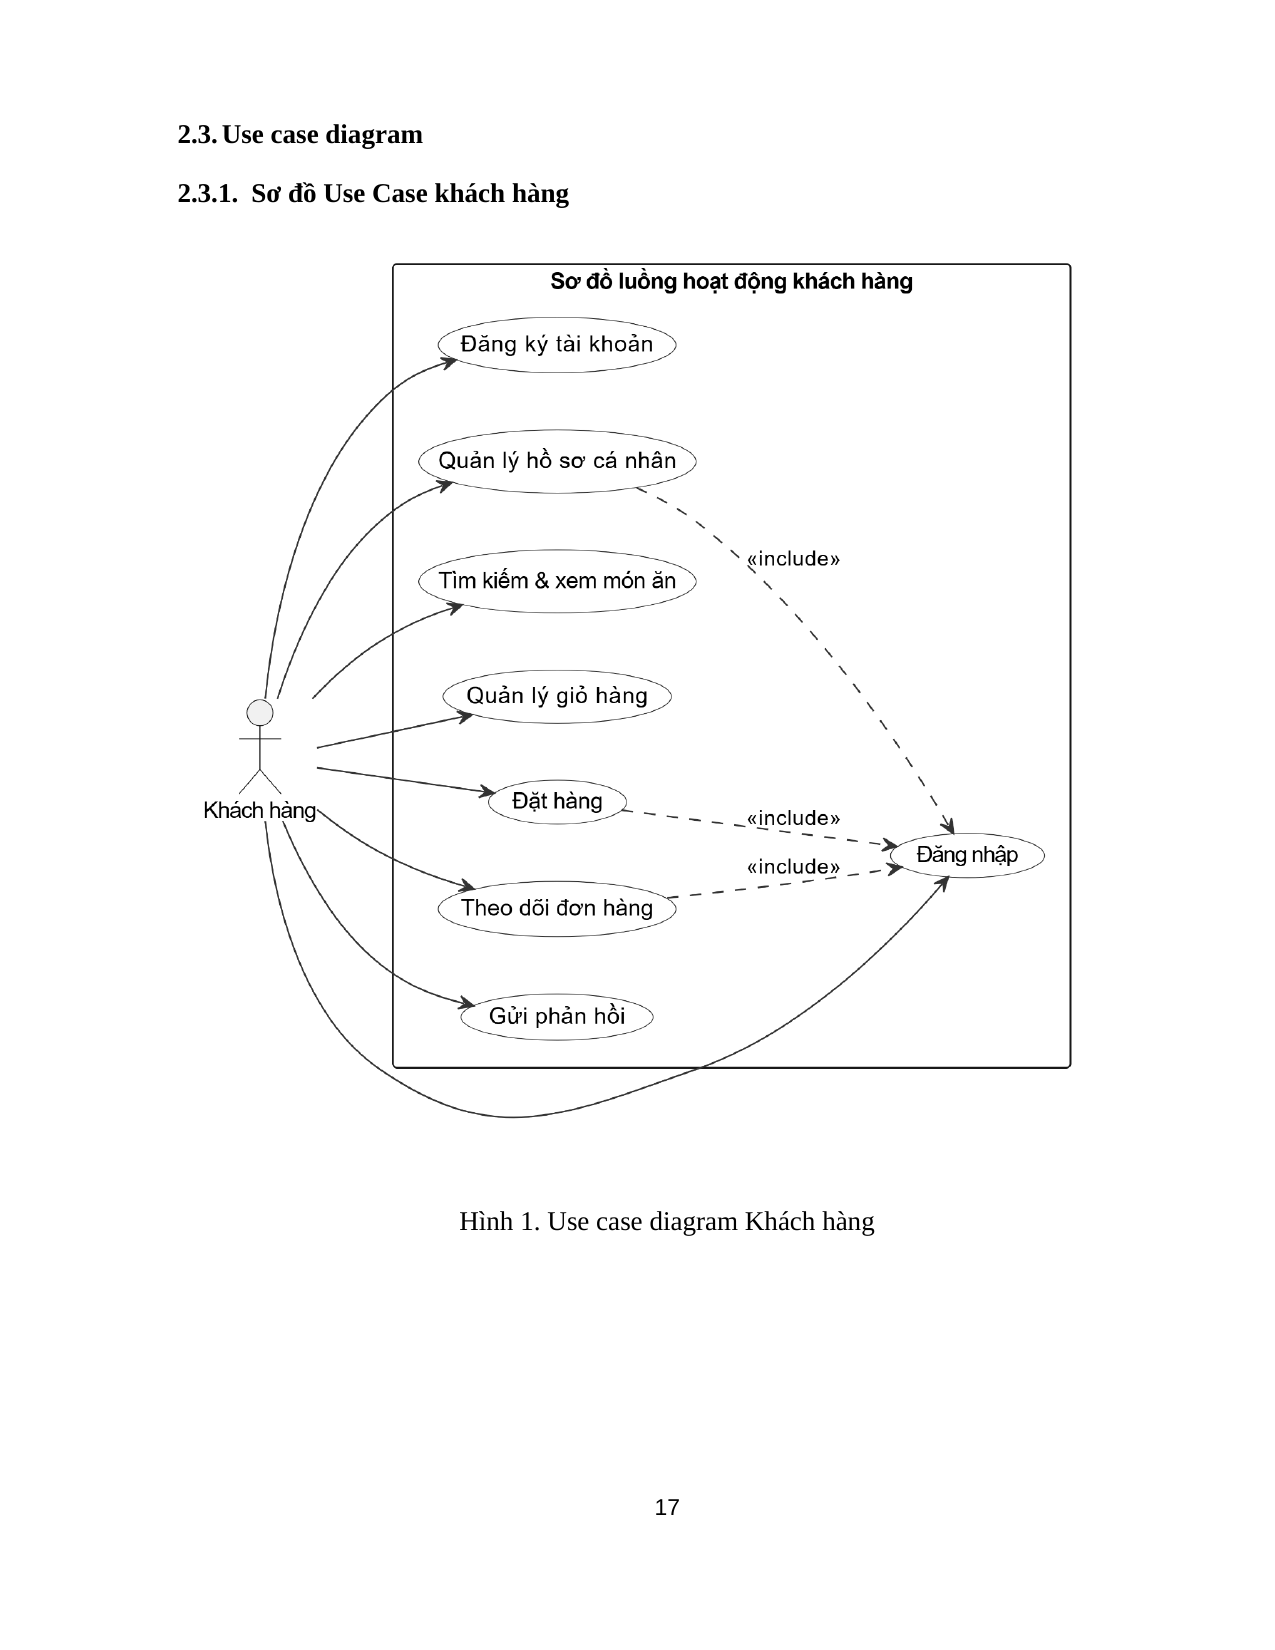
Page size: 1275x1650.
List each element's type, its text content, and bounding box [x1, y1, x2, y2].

text Hình 1. Use case diagram Khách hàng [177, 1205, 1157, 1236]
subtitle Use case diagram [177, 118, 1157, 149]
subtitle Sơ đồ Use Case khách hàng [177, 177, 1157, 208]
picture [177, 236, 1096, 1176]
